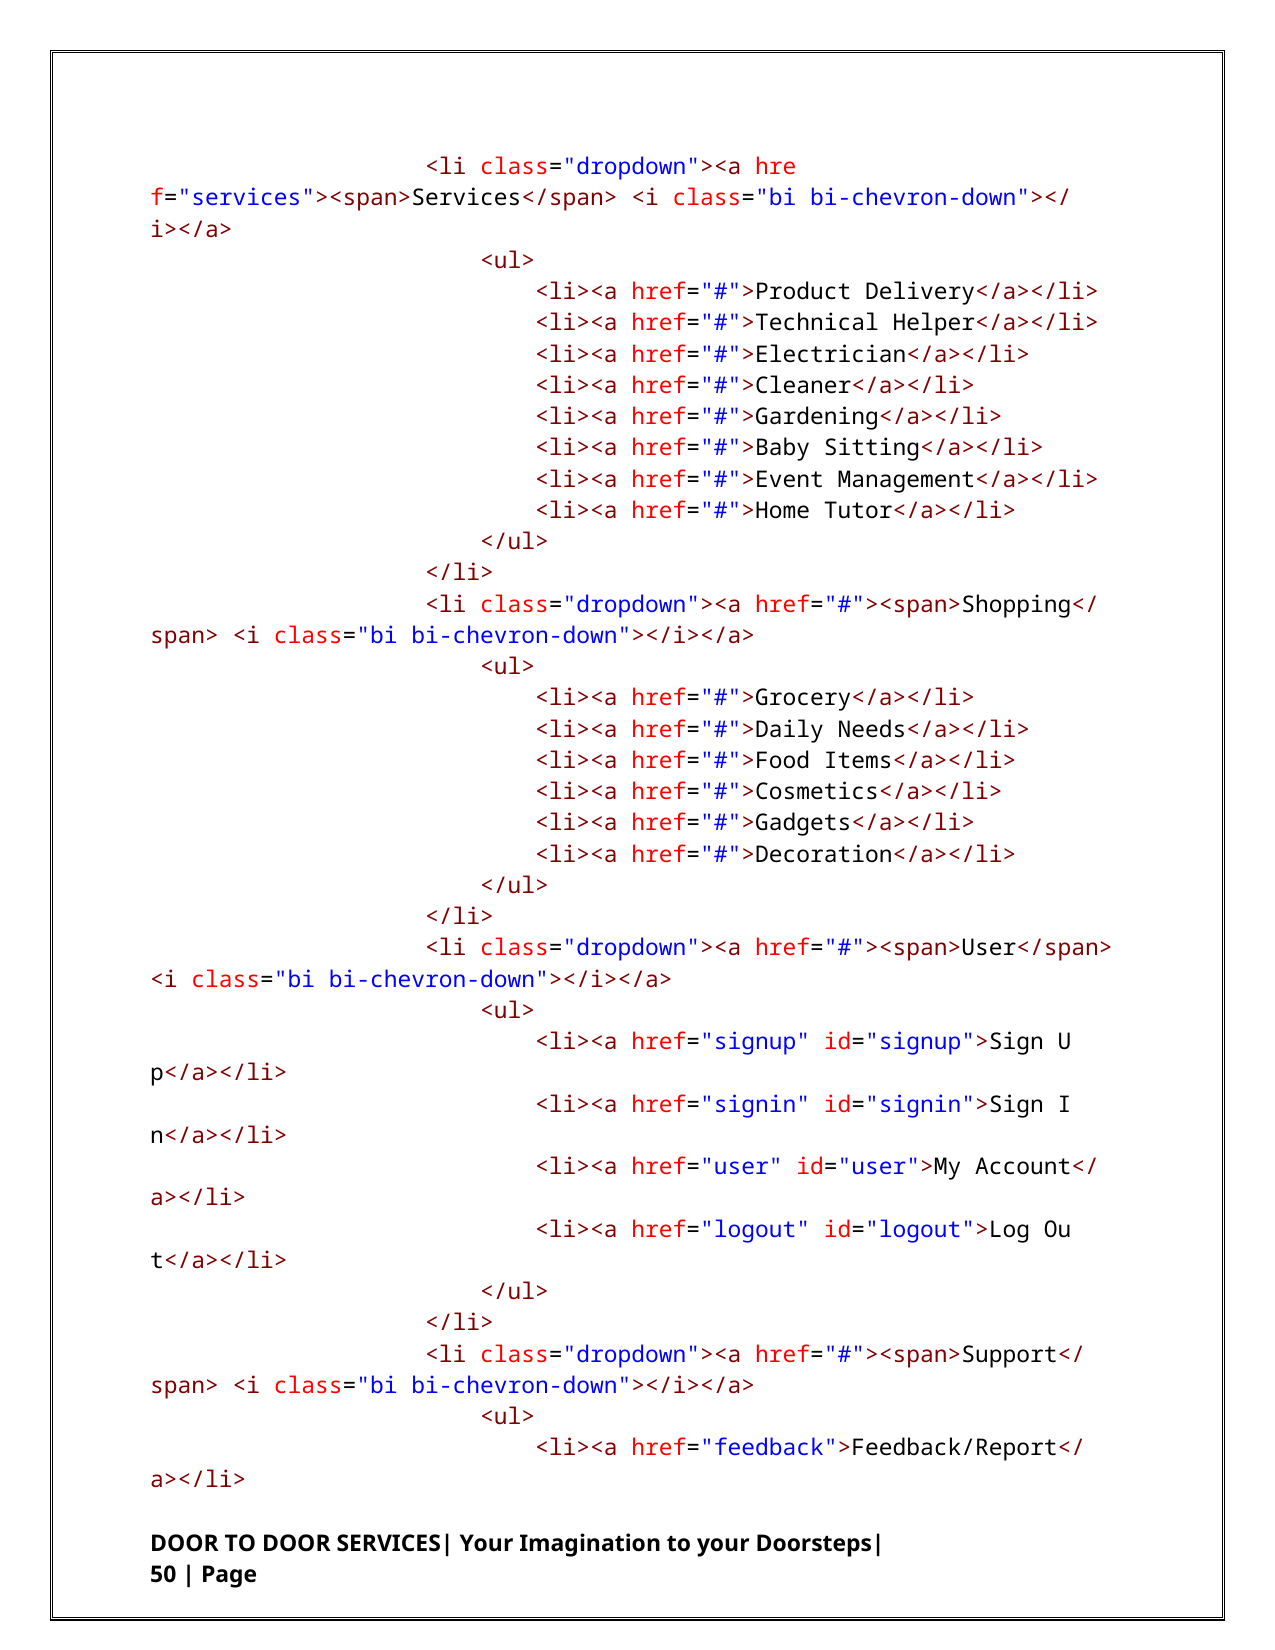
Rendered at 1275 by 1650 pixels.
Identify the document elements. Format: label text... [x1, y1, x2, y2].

text <li><a href="#">Electrician</a></li> [150, 337, 1125, 369]
text <li><a href="#">Food Items</a></li> [150, 744, 1125, 775]
text <li><a href="#">Technical Helper</a></li> [150, 306, 1125, 337]
text <li><a href="#">Product Delivery</a></li> [150, 275, 1125, 306]
text <li><a href="#">Grocery</a></li> [150, 681, 1125, 712]
text <li class="dropdown"><a href="services"><span>Services</span> <i class="bi bi-chevron-down"></i></a> [150, 150, 1125, 244]
text <ul> [150, 994, 1125, 1025]
text <li><a href="#">Gadgets</a></li> [150, 806, 1125, 837]
text <li><a href="#">Event Management</a></li> [150, 462, 1125, 494]
text <li class="dropdown"><a href="#"><span>Support</span> <i class="bi bi-chevron-down"></i></a> [150, 1337, 1125, 1400]
text <li><a href="#">Gardening</a></li> [150, 400, 1125, 431]
text <li><a href="#">Cosmetics</a></li> [150, 775, 1125, 806]
text </ul> [150, 1275, 1125, 1306]
text <li><a href="signup" id="signup">Sign Up</a></li> [150, 1025, 1125, 1087]
text </ul> [150, 525, 1125, 556]
text <li class="dropdown"><a href="#"><span>Shopping</span> <i class="bi bi-chevron-down"></i></a> [150, 587, 1125, 650]
text <li><a href="logout" id="logout">Log Out</a></li> [150, 1212, 1125, 1275]
text <li><a href="feedback">Feedback/Report</a></li> [150, 1431, 1125, 1494]
text </li> [150, 900, 1125, 931]
text <li><a href="#">Home Tutor</a></li> [150, 494, 1125, 525]
text <li><a href="#">Daily Needs</a></li> [150, 712, 1125, 744]
text </li> [150, 1306, 1125, 1337]
text <ul> [150, 244, 1125, 275]
text <li><a href="signin" id="signin">Sign In</a></li> [150, 1087, 1125, 1150]
text <li><a href="#">Cleaner</a></li> [150, 369, 1125, 400]
text <li class="dropdown"><a href="#"><span>User</span> <i class="bi bi-chevron-down"></i></a> [150, 931, 1125, 994]
text <li><a href="#">Decoration</a></li> [150, 837, 1125, 869]
text <li><a href="#">Baby Sitting</a></li> [150, 431, 1125, 462]
text </ul> [150, 869, 1125, 900]
text <ul> [150, 650, 1125, 681]
text </li> [150, 556, 1125, 587]
text <ul> [150, 1400, 1125, 1431]
text <li><a href="user" id="user">My Account</a></li> [150, 1150, 1125, 1212]
